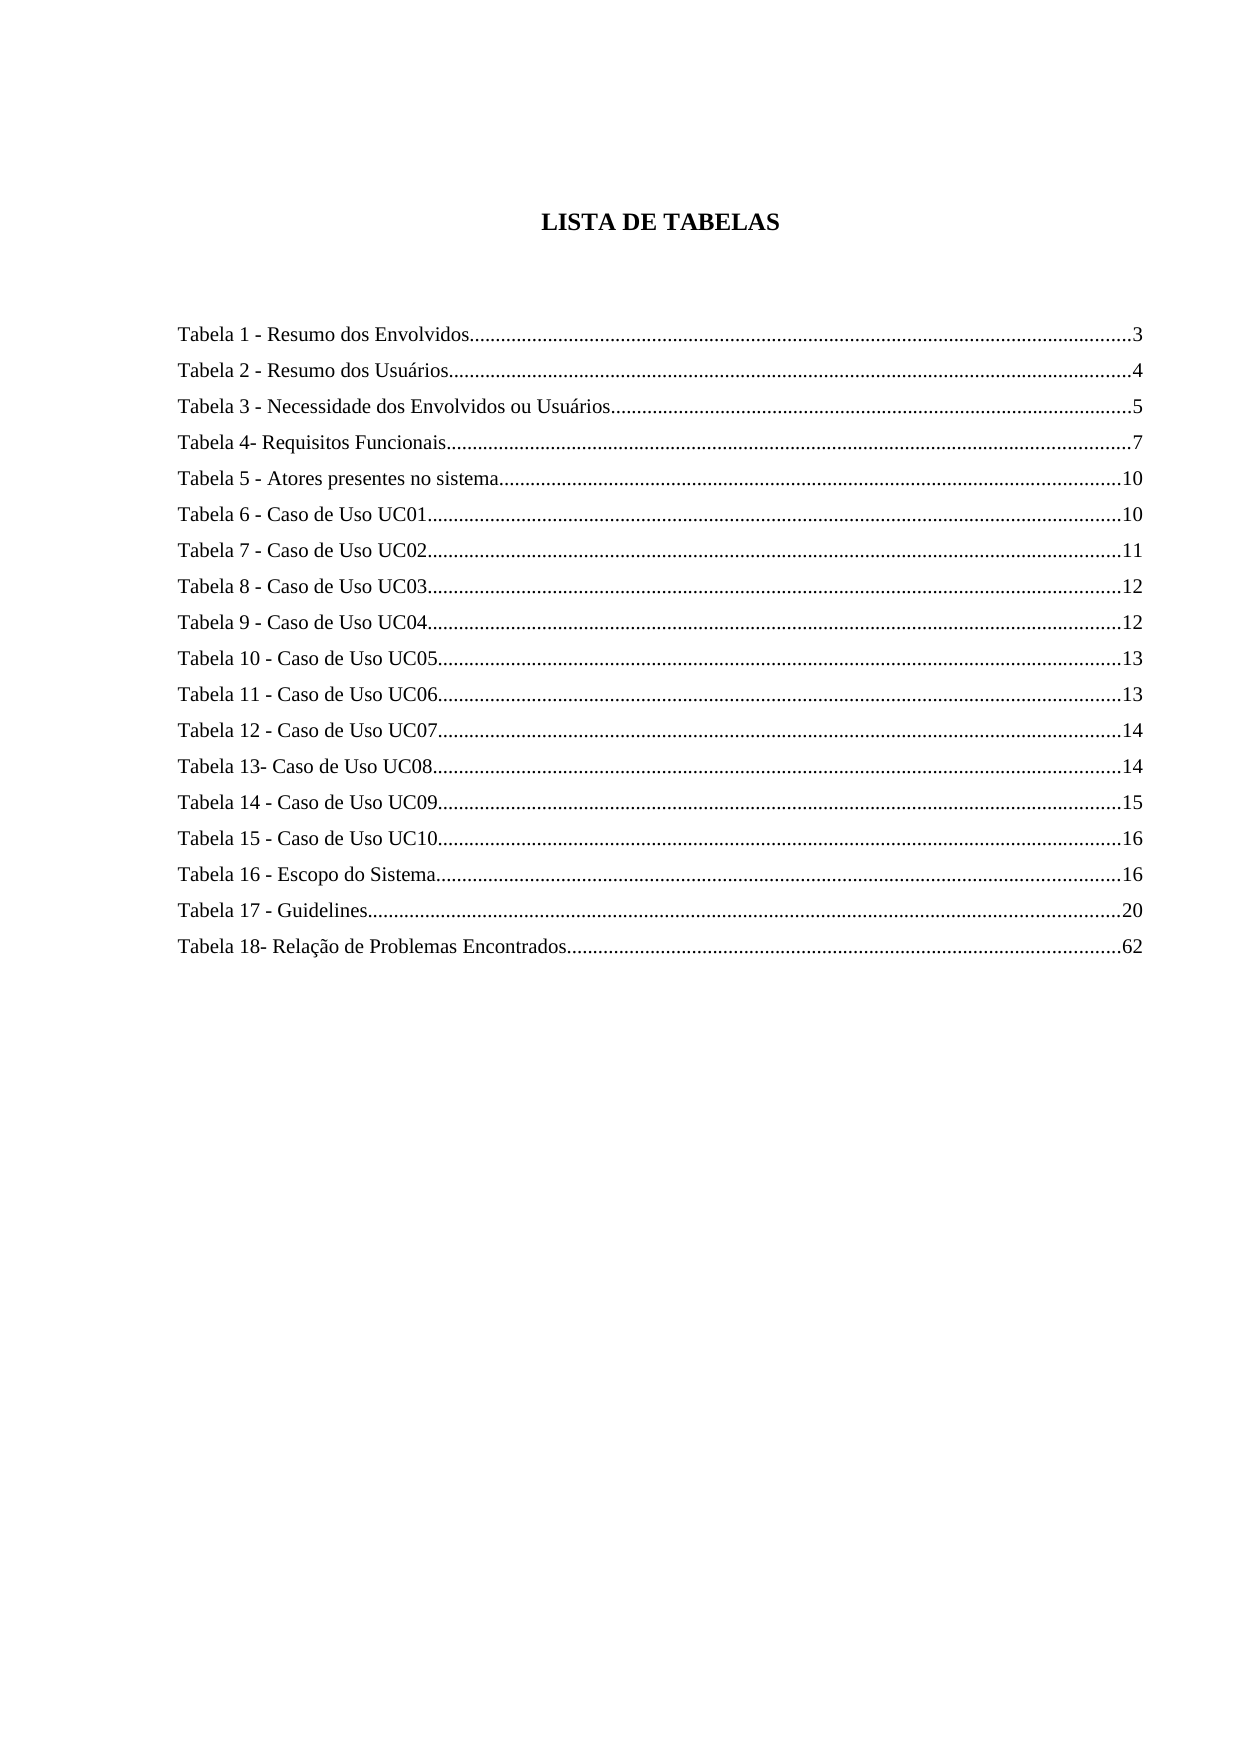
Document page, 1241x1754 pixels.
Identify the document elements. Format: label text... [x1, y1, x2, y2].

text Tabela 16 - Escopo do Sistema 16 [177, 862, 1144, 886]
text Tabela 1 - Resumo dos Envolvidos 3 [177, 322, 1144, 346]
text Tabela 15 - Caso de Uso UC10 16 [177, 826, 1144, 850]
text Tabela 12 - Caso de Uso UC07 14 [177, 718, 1144, 742]
text Tabela 4- Requisitos Funcionais 7 [177, 430, 1144, 454]
text Tabela 14 - Caso de Uso UC09 15 [177, 790, 1144, 814]
text Tabela 5 - Atores presentes no sistema 10 [177, 466, 1144, 490]
text Tabela 6 - Caso de Uso UC01 10 [177, 502, 1144, 526]
text Tabela 8 - Caso de Uso UC03 12 [177, 574, 1144, 598]
text Tabela 9 - Caso de Uso UC04 12 [177, 610, 1144, 634]
text Tabela 18- Relação de Problemas Encontrados 62 [177, 934, 1144, 958]
text Tabela 13- Caso de Uso UC08 14 [177, 754, 1144, 778]
text LISTA DE TABELAS [177, 207, 1144, 236]
text Tabela 2 - Resumo dos Usuários 4 [177, 358, 1144, 382]
text Tabela 7 - Caso de Uso UC02 11 [177, 538, 1144, 562]
text Tabela 17 - Guidelines 20 [177, 898, 1144, 922]
text Tabela 3 - Necessidade dos Envolvidos ou Usuários 5 [177, 394, 1144, 418]
text Tabela 11 - Caso de Uso UC06 13 [177, 682, 1144, 706]
text Tabela 10 - Caso de Uso UC05 13 [177, 646, 1144, 670]
